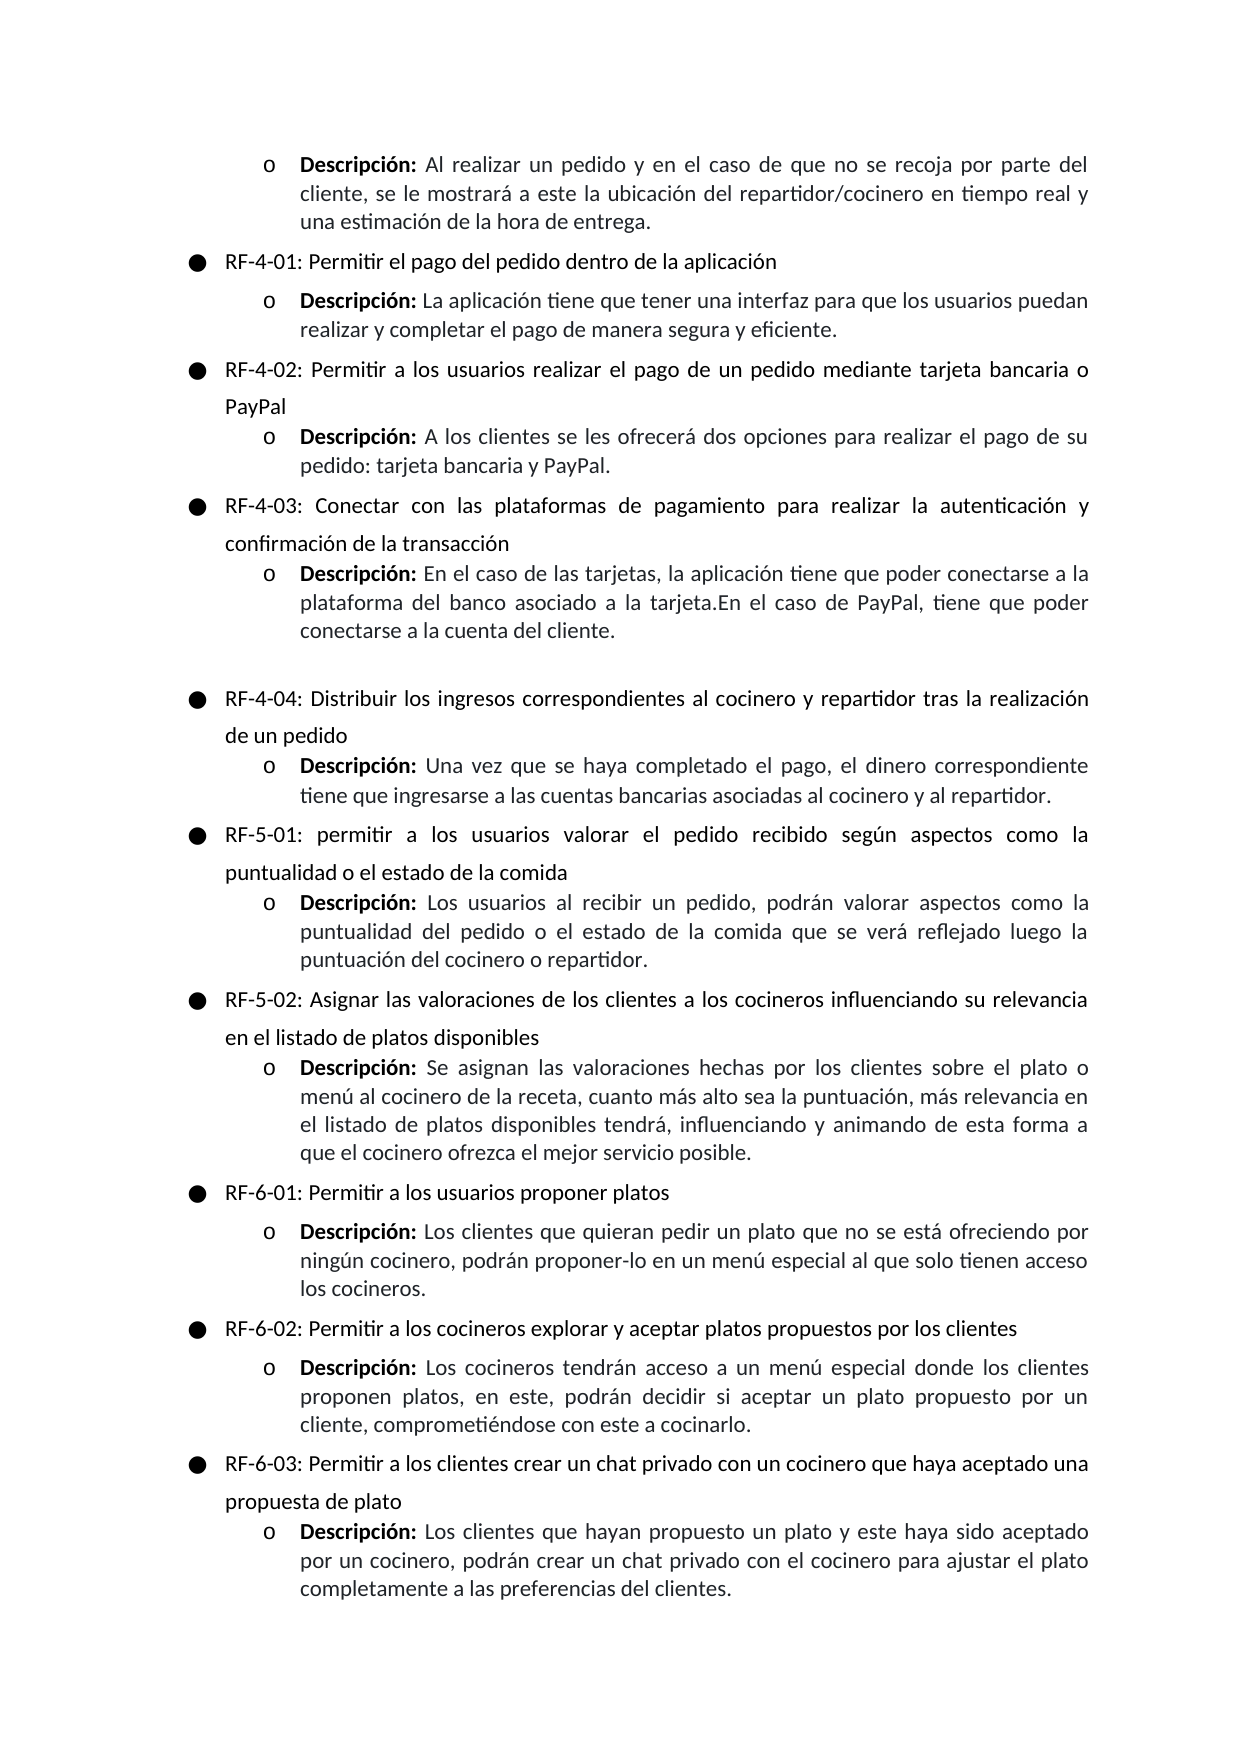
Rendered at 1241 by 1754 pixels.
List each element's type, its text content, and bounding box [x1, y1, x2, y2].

list RF-5-02: Asignar las valoraciones de los clientes a los cocineros influenciando su relevancia en el listado de platos disponibles [187, 973, 1090, 1051]
list RF-4-04: Distribuir los ingresos correspondientes al cocinero y repartidor tras la realización de un pedido [187, 672, 1090, 749]
list RF-4-02: Permitir a los usuarios realizar el pago de un pedido mediante tarjeta bancaria o PayPal [187, 343, 1090, 420]
list Descripción: Una vez que se haya completado el pago, el dinero correspondiente tiene que ingresarse a las cuentas bancarias asociadas al cocinero y al repartidor. [262, 752, 1090, 809]
list RF-4-01: Permitir el pago del pedido dentro de la aplicación [187, 235, 1090, 282]
list Descripción: Los clientes que hayan propuesto un plato y este haya sido aceptado por un cocinero, podrán crear un chat privado con el cocinero para ajustar el plato completamente a las preferencias del clientes. [262, 1517, 1090, 1602]
list Descripción: Los usuarios al recibir un pedido, podrán valorar aspectos como la puntualidad del pedido o el estado de la comida que se verá reflejado luego la puntuación del cocinero o repartidor. [262, 888, 1090, 973]
list RF-5-01: permitir a los usuarios valorar el pedido recibido según aspectos como la puntualidad o el estado de la comida [187, 809, 1090, 886]
list Descripción: Los cocineros tendrán acceso a un menú especial donde los clientes proponen platos, en este, podrán decidir si aceptar un plato propuesto por un cliente, comprometiéndose con este a cocinarlo. [262, 1353, 1090, 1438]
list Descripción: La aplicación tiene que tener una interfaz para que los usuarios puedan realizar y completar el pago de manera segura y eficiente. [262, 286, 1090, 343]
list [262, 150, 1090, 235]
list RF-6-02: Permitir a los cocineros explorar y aceptar platos propuestos por los clientes [187, 1302, 1090, 1349]
list RF-6-03: Permitir a los clientes crear un chat privado con un cocinero que haya aceptado una propuesta de plato [187, 1438, 1090, 1515]
list RF-6-01: Permitir a los usuarios proponer platos [187, 1166, 1090, 1213]
list Descripción: En el caso de las tarjetas, la aplicación tiene que poder conectarse a la plataforma del banco asociado a la tarjeta.En el caso de PayPal, tiene que poder conectarse a la cuenta del cliente. [262, 559, 1090, 644]
list Descripción: A los clientes se les ofrecerá dos opciones para realizar el pago de su pedido: tarjeta bancaria y PayPal. [262, 422, 1090, 480]
list Descripción: Se asignan las valoraciones hechas por los clientes sobre el plato o menú al cocinero de la receta, cuanto más alto sea la puntuación, más relevancia en el listado de platos disponibles tendrá, influenciando y animando de esta forma a que el cocinero ofrezca el mejor servicio posible. [262, 1053, 1090, 1166]
list Descripción: Los clientes que quieran pedir un plato que no se está ofreciendo por ningún cocinero, podrán proponer-lo en un menú especial al que solo tienen acceso los cocineros. [262, 1217, 1090, 1302]
list RF-4-03: Conectar con las plataformas de pagamiento para realizar la autenticación y confirmación de la transacción [187, 480, 1090, 557]
